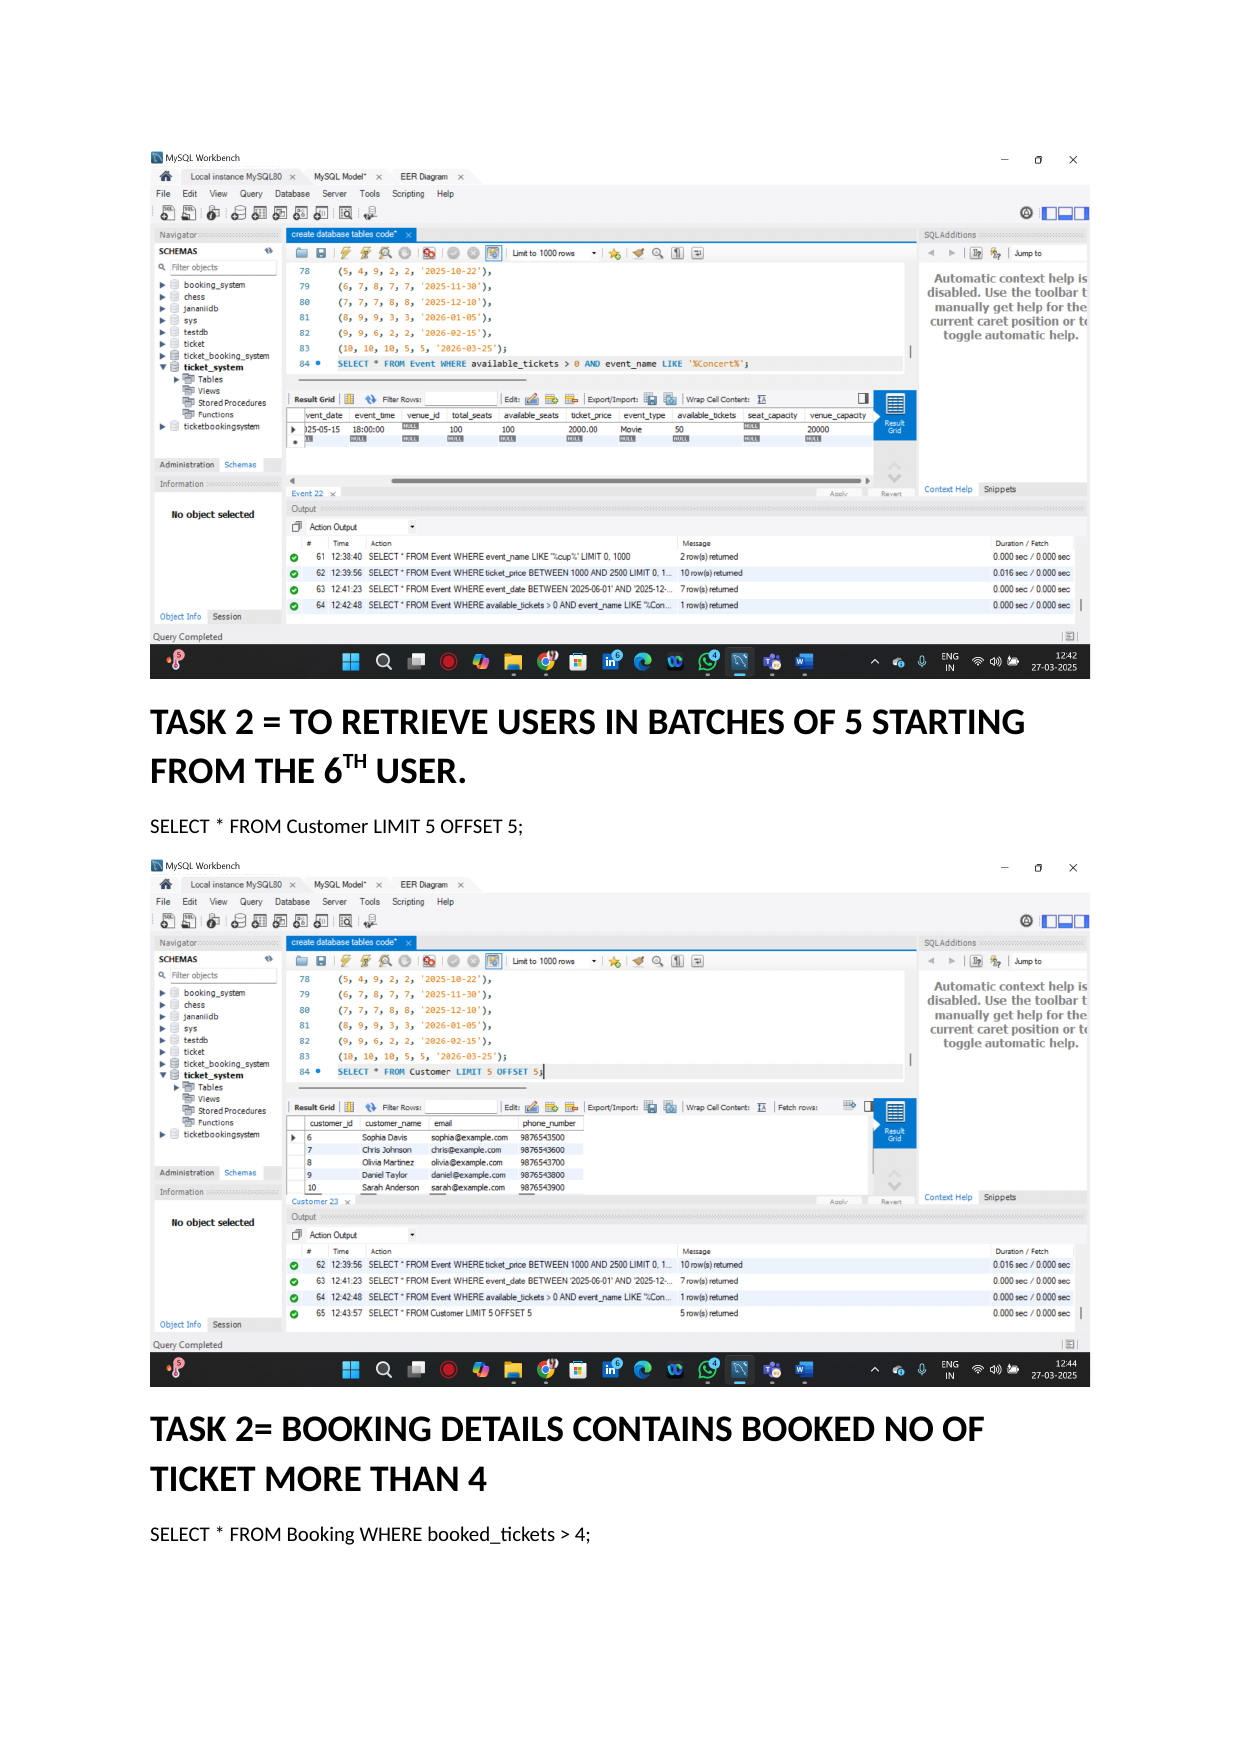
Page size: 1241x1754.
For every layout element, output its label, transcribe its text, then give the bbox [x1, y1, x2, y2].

text TASK 2 = TO RETRIEVE USERS IN BATCHES OF 5 STARTING FROM THE 6TH USER. [150, 698, 1090, 793]
picture [150, 857, 1091, 1387]
picture [150, 150, 1091, 679]
text SELECT * FROM Customer LIMIT 5 OFFSET 5; [150, 813, 1090, 839]
text TASK 2= BOOKING DETAILS CONTAINS BOOKED NO OF TICKET MORE THAN 4 [150, 1405, 1090, 1500]
text SELECT * FROM Booking WHERE booked_tickets > 4; [150, 1521, 1090, 1546]
